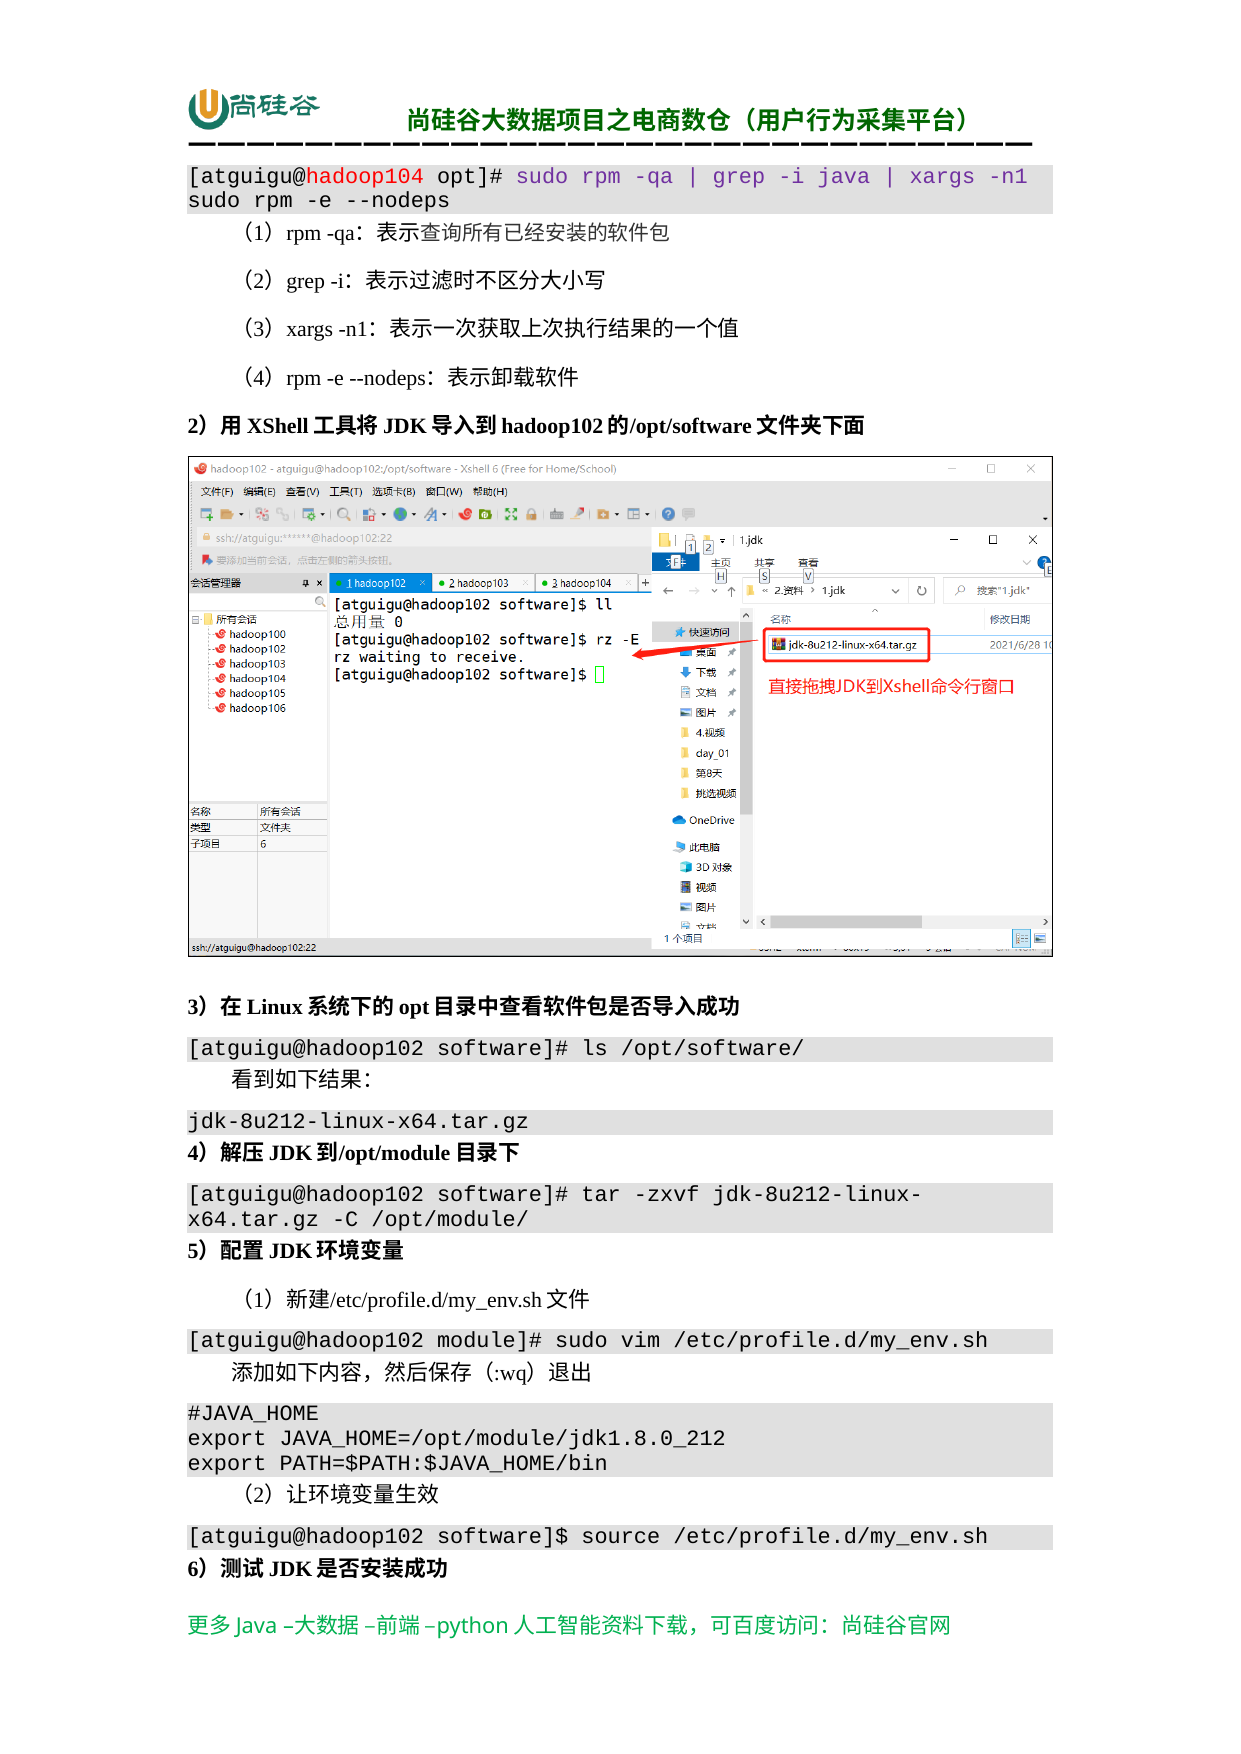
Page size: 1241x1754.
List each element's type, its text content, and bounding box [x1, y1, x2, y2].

text [atguigu@hadoop102 software]# tar -zxvf jdk-8u212-linux-x64.tar.gz -C /opt/module/ [187, 1183, 1053, 1233]
text 看到如下结果： [231, 1062, 1053, 1094]
text 6）测试JDK是否安装成功 [187, 1550, 1053, 1583]
text 2）用XShell工具将JDK导入到hadoop102的/opt/software文件夹下面 [187, 408, 1053, 440]
text 4）解压JDK到/opt/module目录下 [187, 1135, 1053, 1167]
text （2）让环境变量生效 [187, 1477, 1053, 1509]
text export PATH=$PATH:$JAVA_HOME/bin [187, 1452, 1053, 1477]
text #JAVA_HOME [187, 1403, 1053, 1427]
text （1）新建/etc/profile.d/my_env.sh文件 [187, 1281, 1053, 1314]
text [atguigu@hadoop102 module]# sudo vim /etc/profile.d/my_env.sh [187, 1329, 1053, 1354]
text （4）rpm -e --nodeps：表示卸载软件 [187, 359, 1053, 392]
text （3）xargs -n1：表示一次获取上次执行结果的一个值 [187, 311, 1053, 343]
text （1）rpm -qa：表示查询所有已经安装的软件包 [187, 214, 1053, 247]
text [atguigu@hadoop102 software]# ls /opt/software/ [187, 1037, 1053, 1062]
text 添加如下内容，然后保存（:wq）退出 [187, 1354, 1053, 1387]
text jdk-8u212-linux-x64.tar.gz [187, 1110, 1053, 1135]
text [atguigu@hadoop102 software]$ source /etc/profile.d/my_env.sh [187, 1525, 1053, 1550]
text 5）配置JDK环境变量 [187, 1233, 1053, 1265]
text 3）在Linux系统下的opt目录中查看软件包是否导入成功 [187, 989, 1053, 1021]
text export JAVA_HOME=/opt/module/jdk1.8.0_212 [187, 1427, 1053, 1452]
text （2）grep -i：表示过滤时不区分大小写 [187, 263, 1053, 295]
text [atguigu@hadoop104 opt]# sudo rpm -qa | grep -i java | xargs -n1 sudo rpm -e --nodeps [187, 165, 1053, 214]
